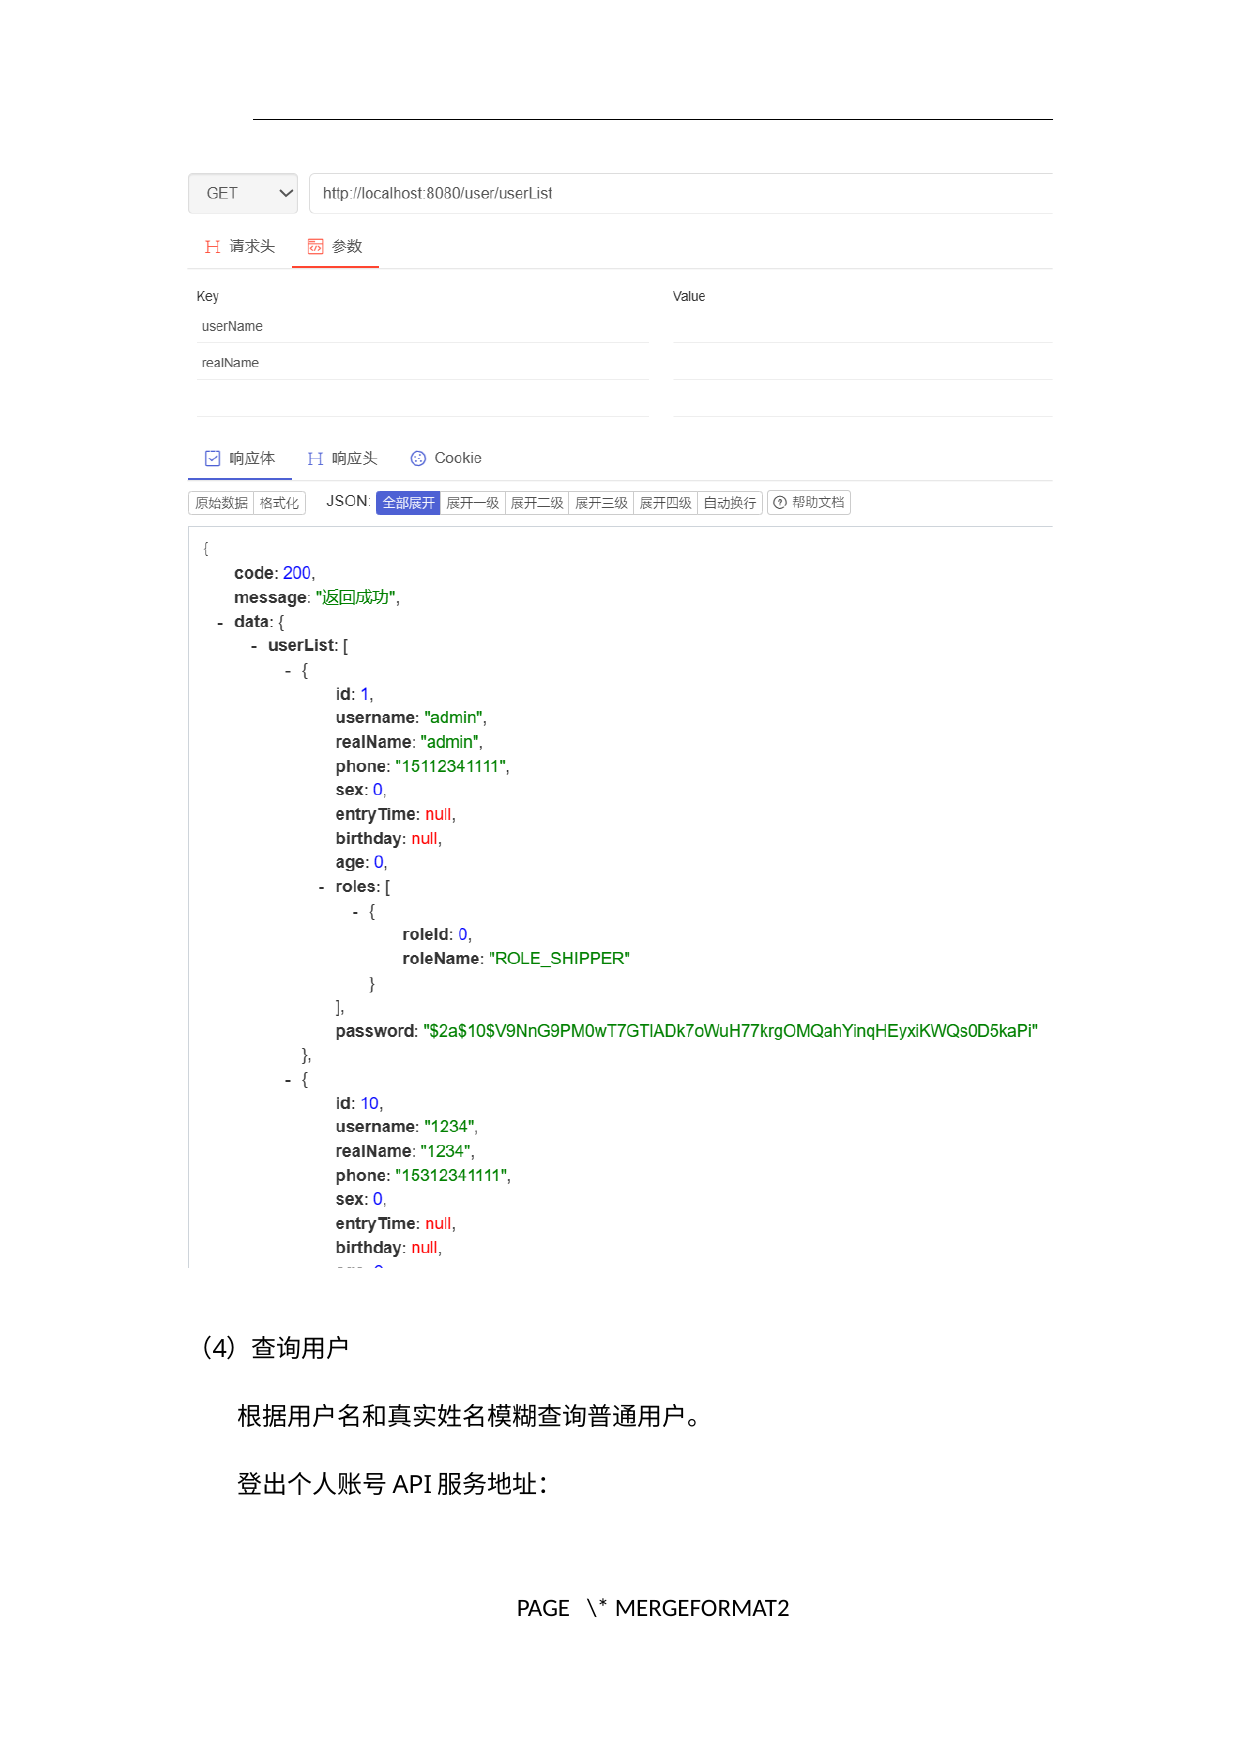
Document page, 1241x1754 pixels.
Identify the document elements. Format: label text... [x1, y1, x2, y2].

list （4）查询用户 [187, 1312, 1053, 1380]
picture [187, 168, 1053, 1268]
list 登出个人账号API服务地址： [187, 1448, 1053, 1516]
list 根据用户名和真实姓名模糊查询普通用户。 [187, 1380, 1053, 1448]
